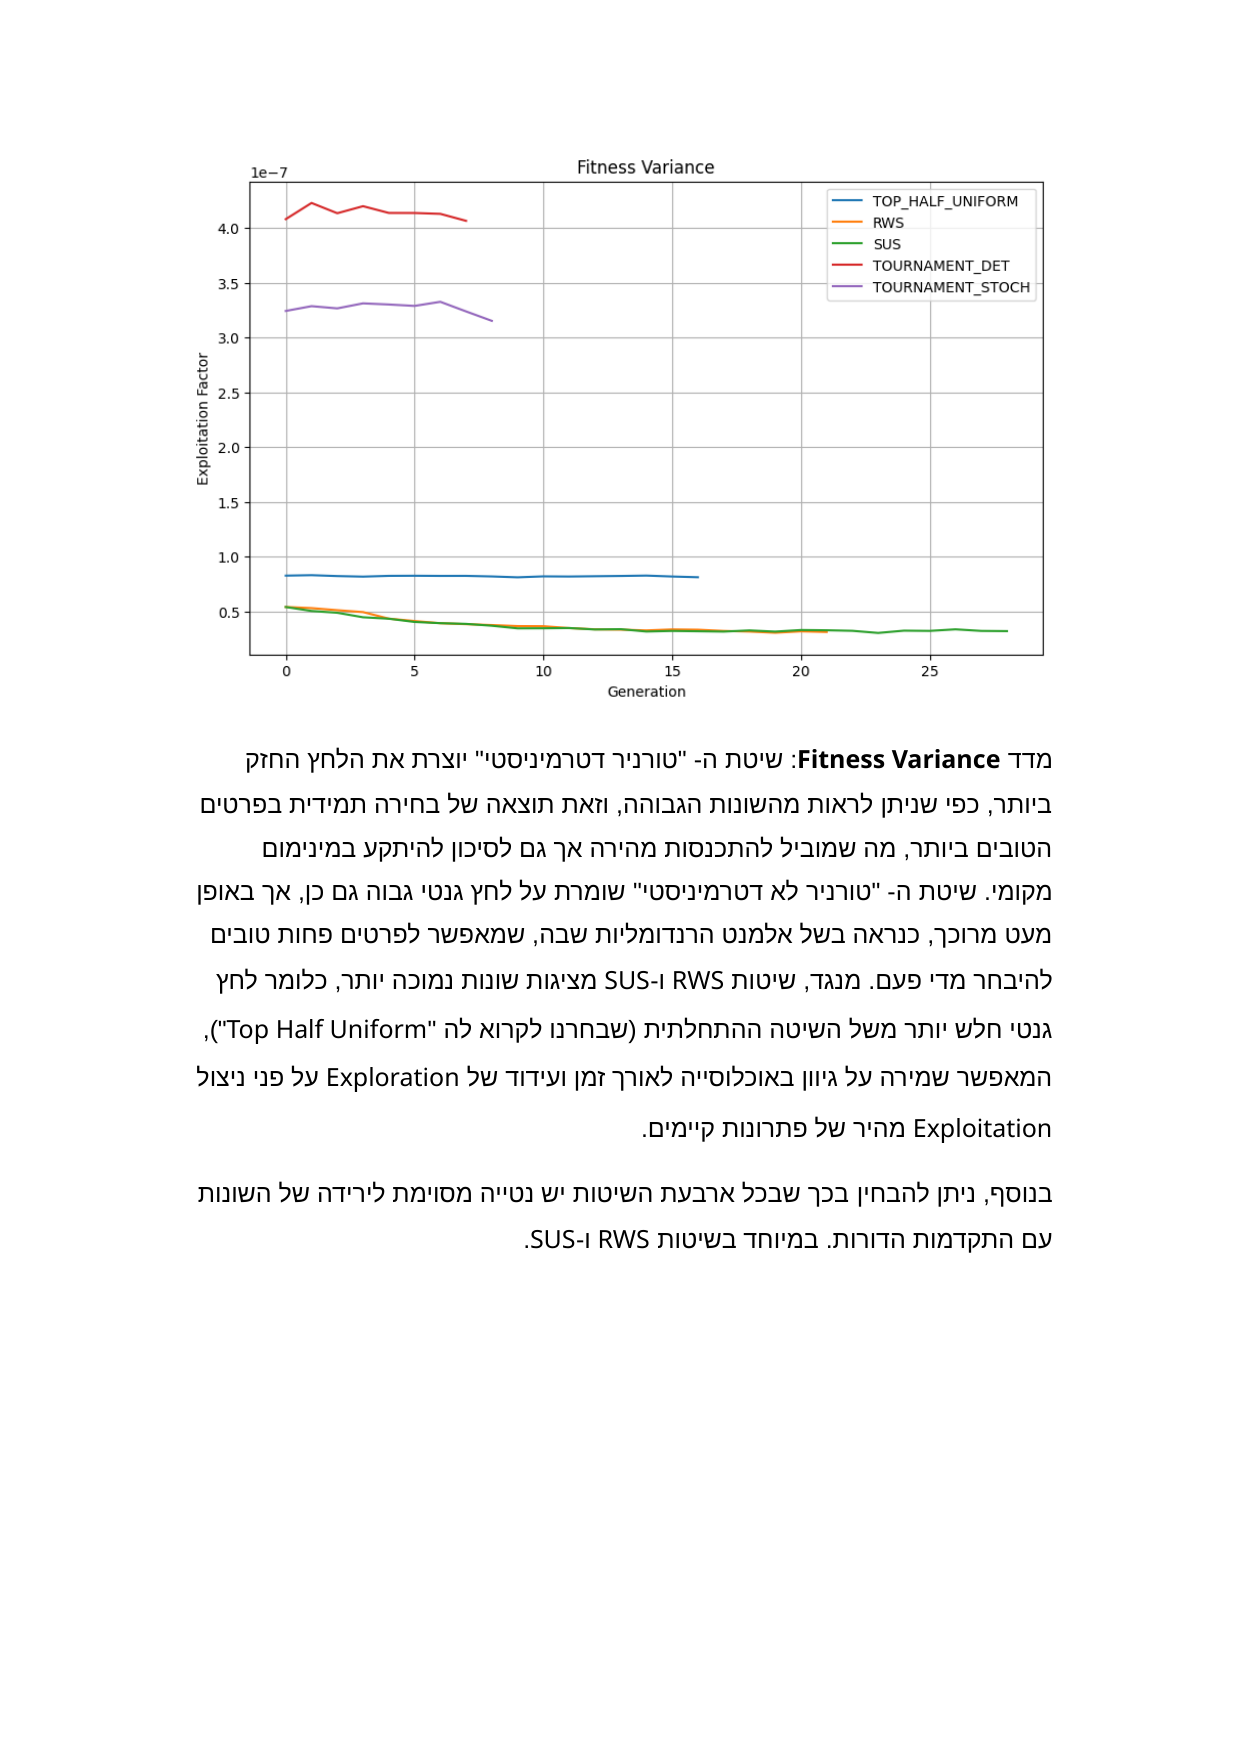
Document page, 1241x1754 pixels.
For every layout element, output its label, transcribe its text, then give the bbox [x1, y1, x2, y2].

text מדד Fitness Variance: שיטת ה- "טורניר דטרמיניסטי" יוצרת את הלחץ החזק ביותר, כפי שניתן לראות מהשונות הגבוהה, וזאת תוצאה של בחירה תמידית בפרטים הטובים ביותר, מה שמוביל להתכנסות מהירה אך גם לסיכון להיתקע במינימום מקומי. שיטת ה- "טורניר לא דטרמיניסטי" שומרת על לחץ גנטי גבוה גם כן, אך באופן מעט מרוכך, כנראה בשל אלמנט הרנדומליות שבה, שמאפשר לפרטים פחות טובים להיבחר מדי פעם. מנגד, שיטות RWS ו-SUS מציגות שונות נמוכה יותר, כלומר לחץ גנטי חלש יותר משל השיטה ההתחלתית (שבחרנו לקרוא לה "Top Half Uniform"), המאפשר שמירה על גיוון באוכלוסייה לאורך זמן ועידוד של Exploration על פני ניצול Exploitation מהיר של פתרונות קיימים. [187, 742, 1053, 1145]
text בנוסף, ניתן להבחין בכך שבכל ארבעת השיטות יש נטייה מסוימת לירידה של השונות עם התקדמות הדורות. במיוחד בשיטות RWS ו-SUS. [187, 1178, 1053, 1256]
picture [187, 150, 1053, 709]
